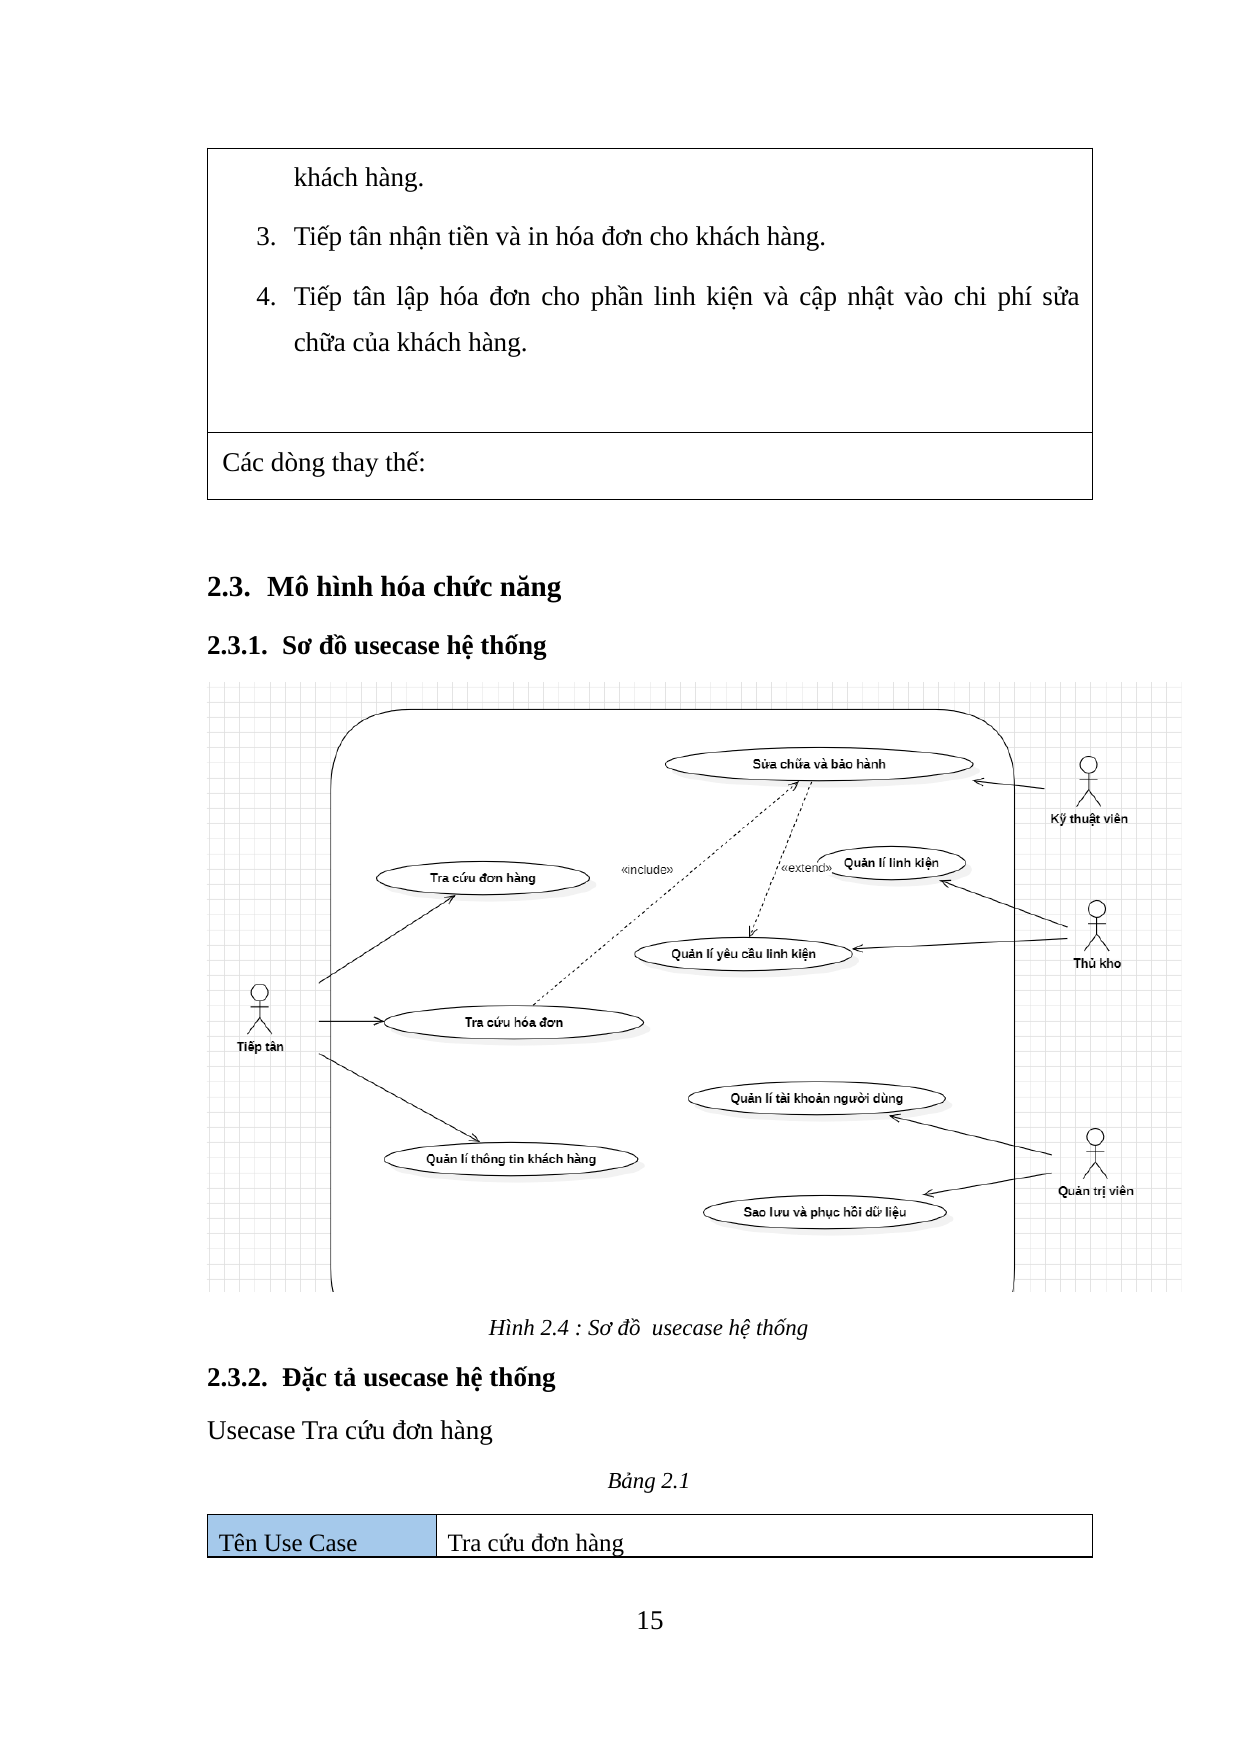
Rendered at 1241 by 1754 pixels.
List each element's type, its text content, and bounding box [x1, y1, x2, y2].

table_cell Các dòng thay thế: [208, 433, 1092, 498]
text Usecase Tra cứu đơn hàng [207, 1414, 1092, 1445]
subtitle Đặc tả usecase hệ thống [207, 1361, 1092, 1392]
table_header Tra cứu đơn hàng [437, 1515, 1092, 1556]
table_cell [208, 149, 1092, 432]
table_header Tên Use Case [208, 1515, 436, 1556]
subtitle Sơ đồ usecase hệ thống [207, 629, 1092, 661]
subtitle Mô hình hóa chức năng [207, 569, 1092, 603]
text Bảng 2.1 [207, 1467, 1092, 1493]
picture [206, 682, 1182, 1292]
